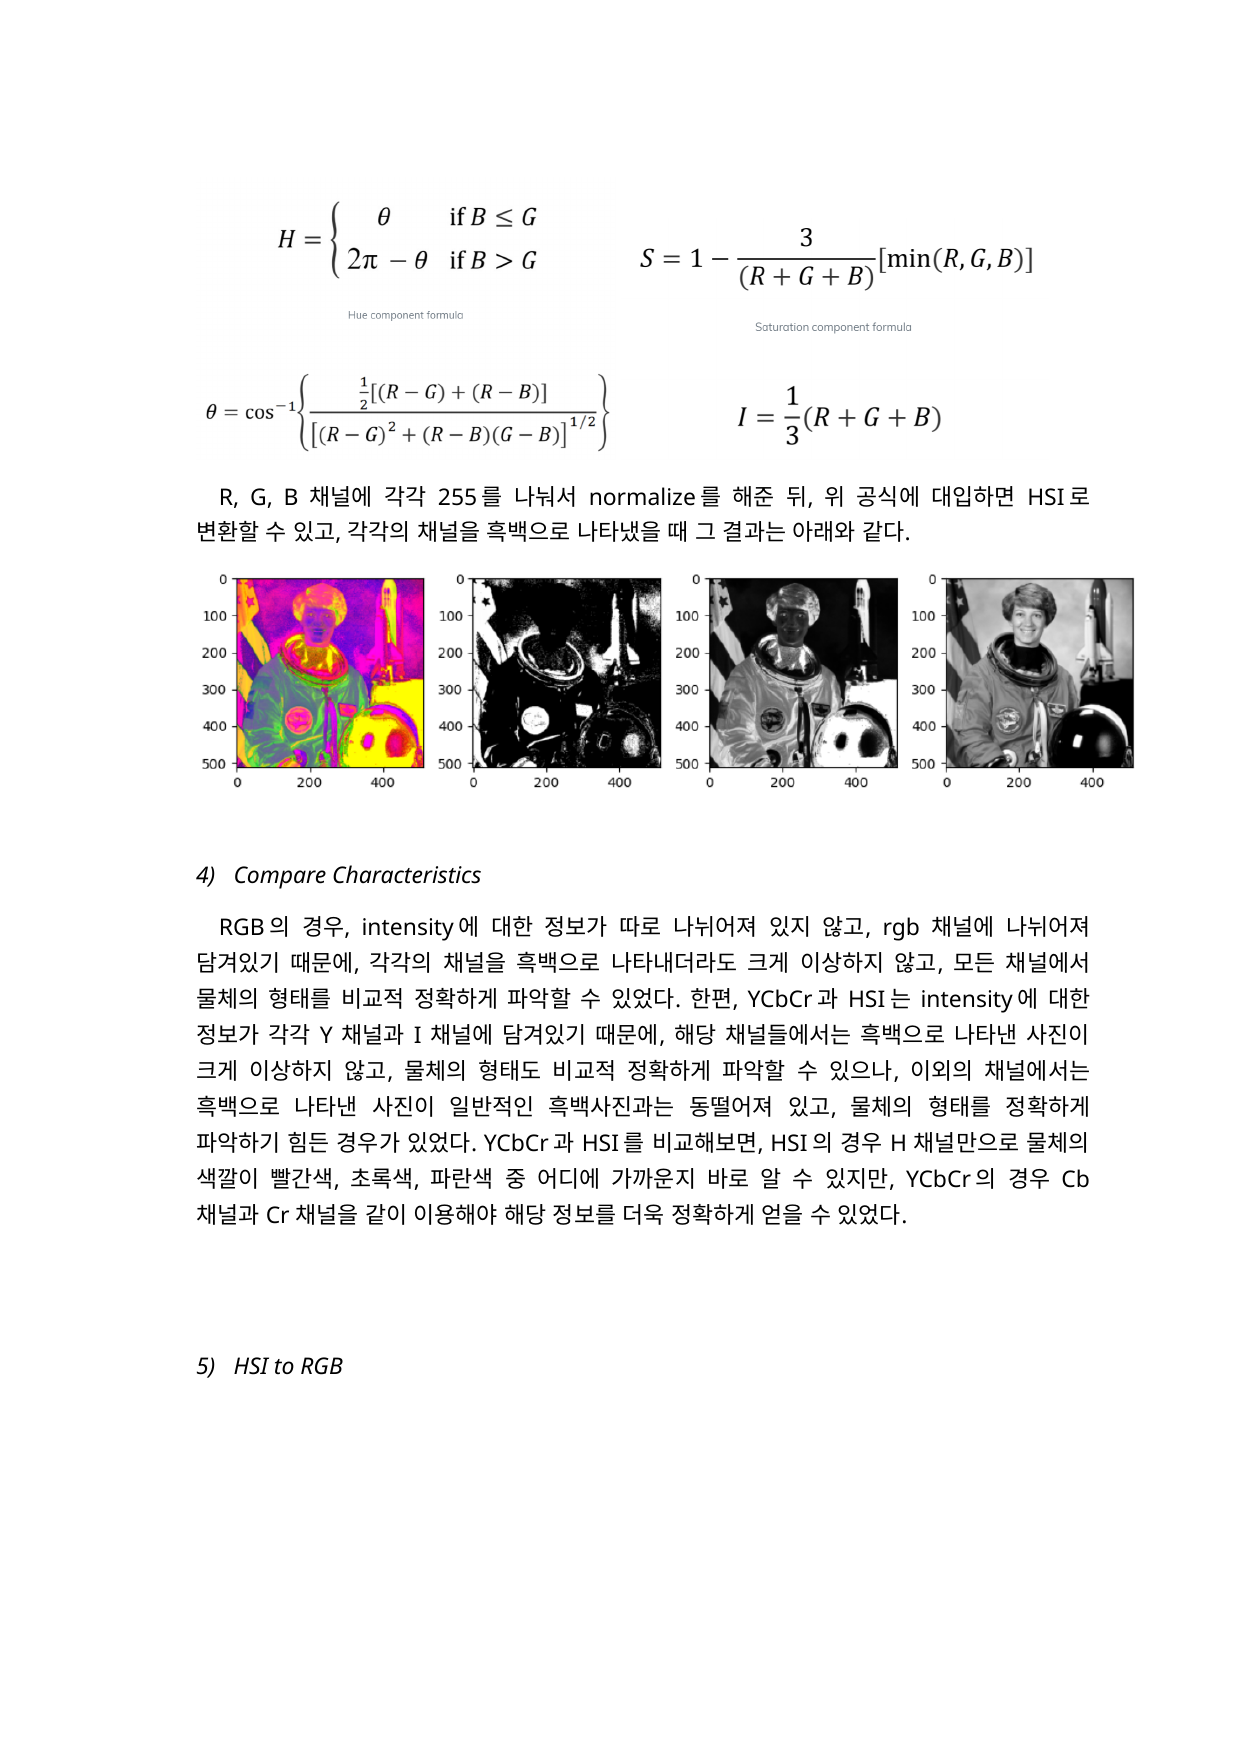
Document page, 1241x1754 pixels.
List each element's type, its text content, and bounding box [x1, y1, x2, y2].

picture [621, 218, 1050, 460]
picture [195, 177, 616, 460]
picture [195, 566, 1137, 790]
list HSI to RGB [196, 1350, 1090, 1381]
text RGB의 경우, intensity에 대한 정보가 따로 나뉘어져 있지 않고, rgb 채널에 나뉘어져 담겨있기 때문에, 각각의 채널을 흑백으로 나타내더라도 크게 이상하지 않고, 모든 채널에서 물체의 형태를 비교적 정확하게 파악할 수 있었다. 한편, YCbCr과 HSI는 intensity에 대한 정보가 각각 Y 채널과 I 채널에 담겨있기 때문에, 해당 채널들에서는 흑백으로 나타낸 사진이 크게 이상하지 않고, 물체의 형태도 비교적 정확하게 파악할 수 있으나, 이외의 채널에서는 흑백으로 나타낸 사진이 일반적인 흑백사진과는 동떨어져 있고, 물체의 형태를 정확하게 파악하기 힘든 경우가 있었다. YCbCr과 HSI를 비교해보면, HSI의 경우 H 채널만으로 물체의 색깔이 빨간색, 초록색, 파란색 중 어디에 가까운지 바로 알 수 있지만, YCbCr의 경우 Cb 채널과 Cr 채널을 같이 이용해야 해당 정보를 더욱 정확하게 얻을 수 있었다. [196, 909, 1090, 1230]
text R, G, B 채널에 각각 255를 나눠서 normalize를 해준 뒤, 위 공식에 대입하면 HSI로 변환할 수 있고, 각각의 채널을 흑백으로 나타냈을 때 그 결과는 아래와 같다. [196, 478, 1090, 548]
list Compare Characteristics [196, 858, 1090, 890]
